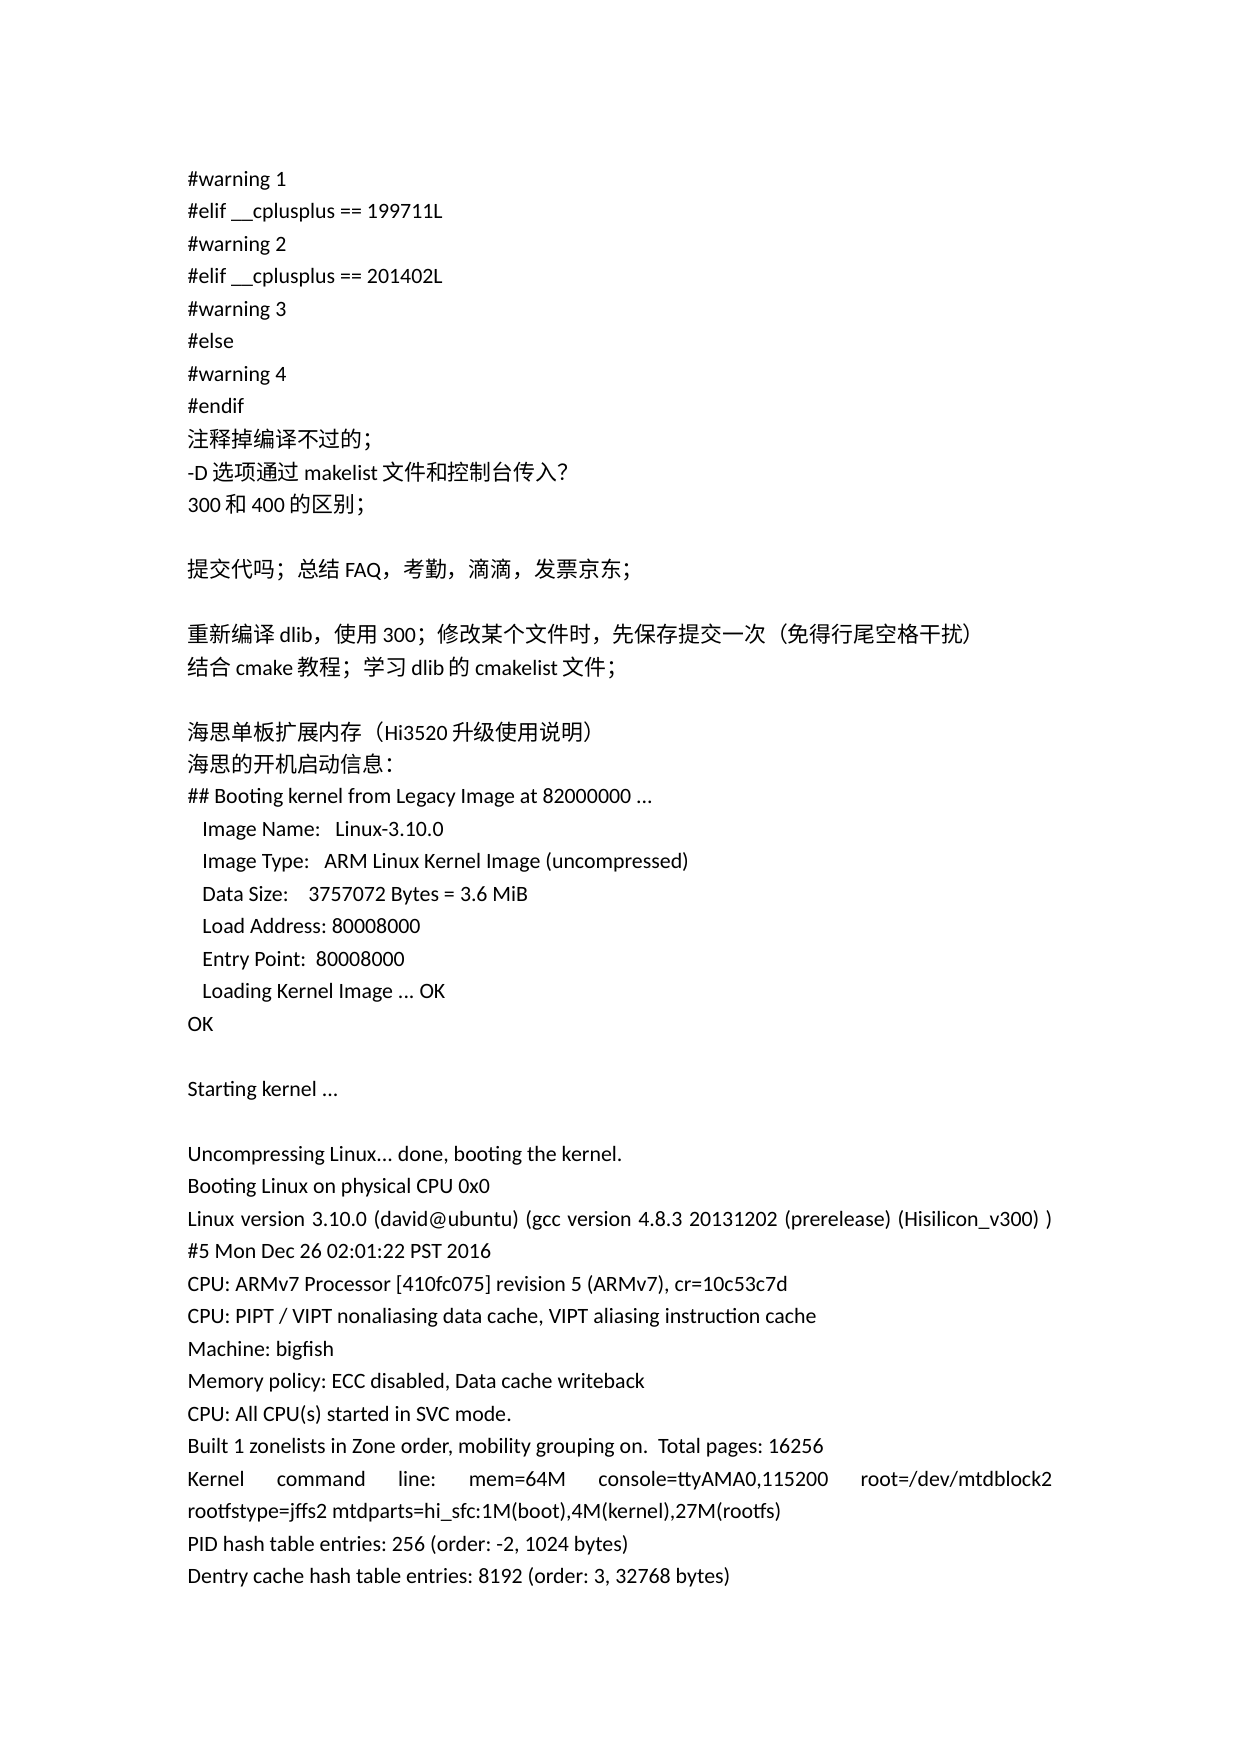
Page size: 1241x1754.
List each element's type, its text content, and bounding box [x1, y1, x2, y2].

text #endif [187, 389, 1053, 422]
text #elif __cplusplus == 199711L [187, 194, 1053, 227]
text #elif __cplusplus == 201402L [187, 259, 1053, 292]
text 注释掉编译不过的； [187, 422, 1053, 454]
text #warning 3 [187, 292, 1053, 324]
text #else [187, 324, 1053, 357]
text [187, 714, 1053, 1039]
text #warning 1 [187, 162, 1053, 194]
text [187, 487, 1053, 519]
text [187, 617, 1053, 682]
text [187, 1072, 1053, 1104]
text #warning 4 [187, 357, 1053, 389]
text -D选项通过makelist文件和控制台传入？ [187, 454, 1053, 487]
text #warning 2 [187, 227, 1053, 259]
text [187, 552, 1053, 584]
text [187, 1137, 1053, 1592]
